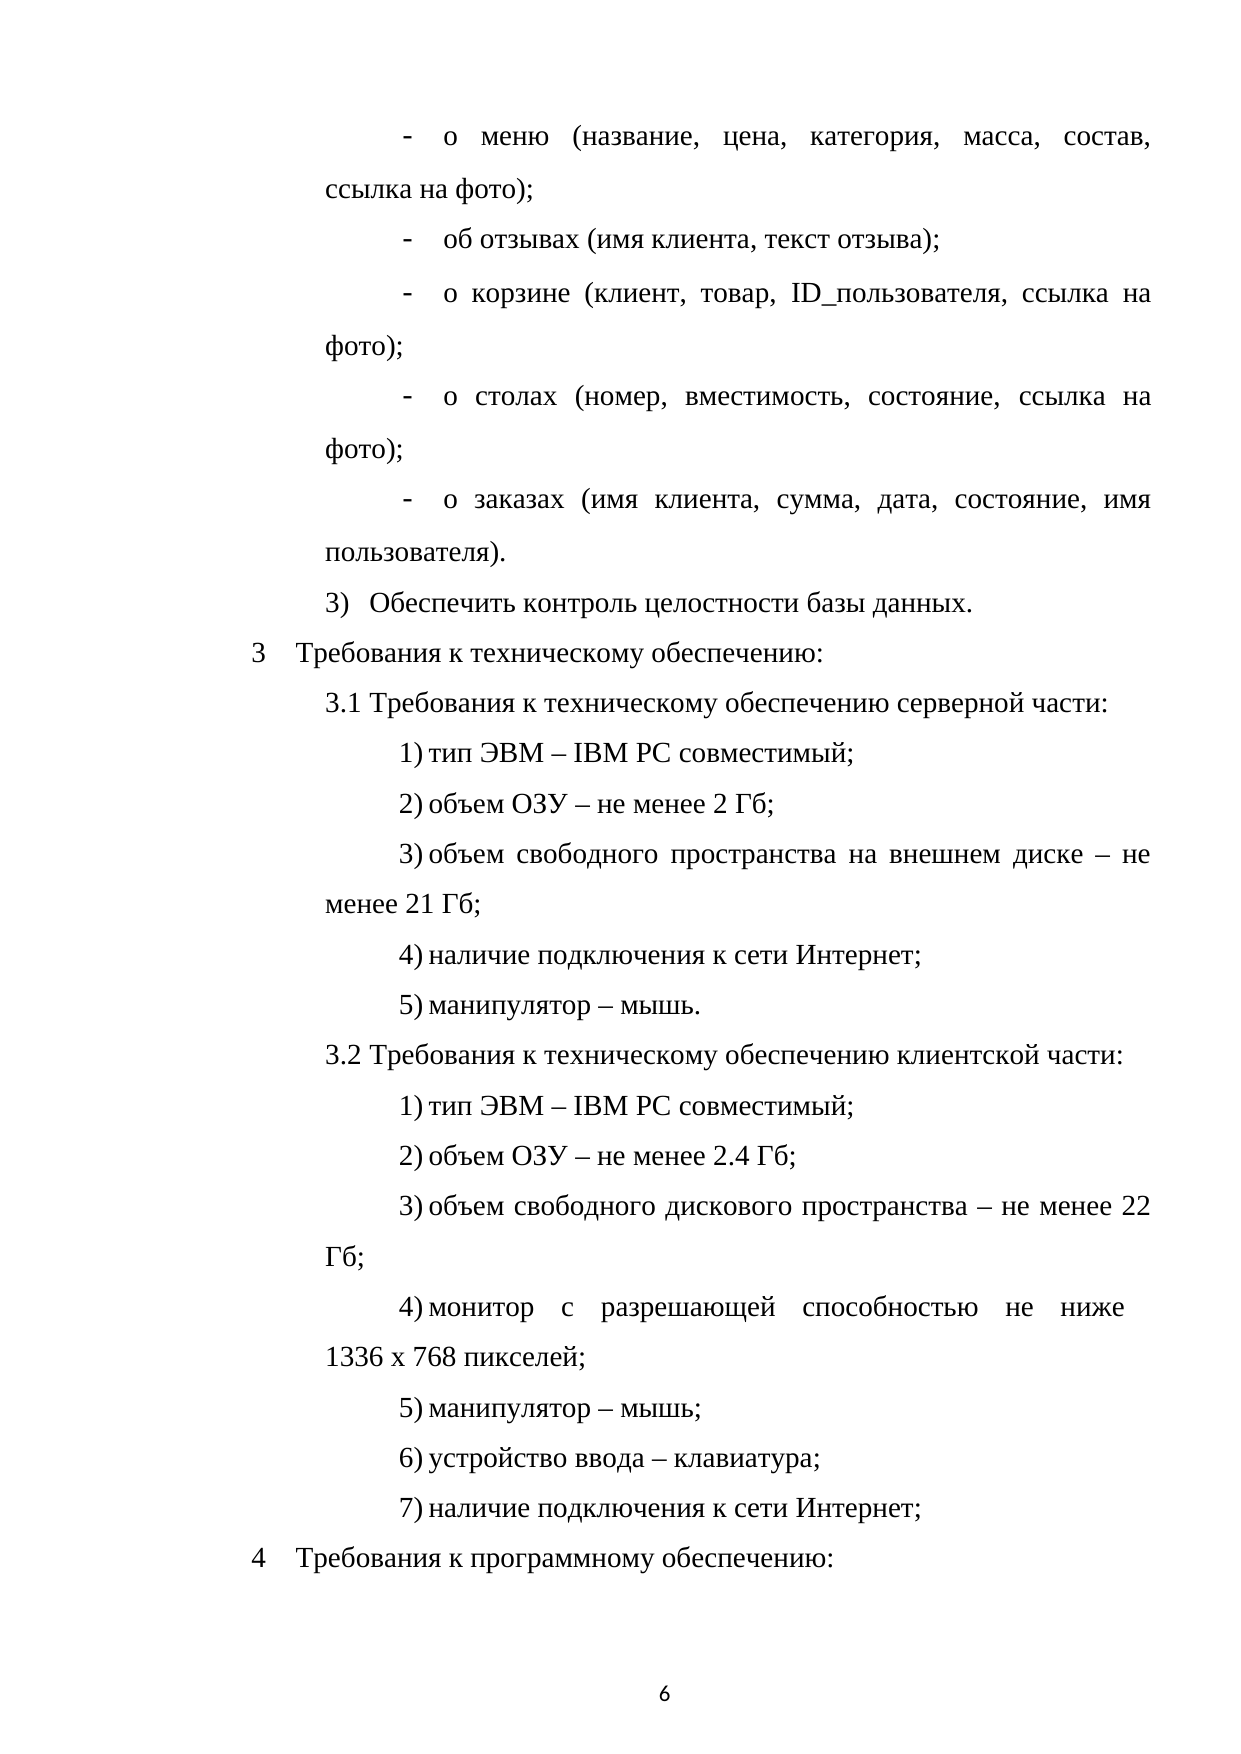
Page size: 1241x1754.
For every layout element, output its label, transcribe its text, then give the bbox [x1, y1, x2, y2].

list Требования к техническому обеспечению клиентской части: [251, 1037, 1152, 1071]
list объем свободного дискового пространства – не менее 22 Гб; [325, 1188, 1152, 1272]
list объем ОЗУ – не менее 2.4 Гб; [325, 1138, 1152, 1172]
list о столах (номер, вместимость, состояние, ссылка на фото); [325, 378, 1152, 465]
list монитор с разрешающей способностью не ниже 1336 х 768 пикселей; [325, 1289, 1152, 1373]
list об отзывах (имя клиента, текст отзыва); [325, 221, 1152, 257]
list Обеспечить контроль целостности базы данных. [251, 585, 1152, 618]
list о корзине (клиент, товар, ID_пользователя, ссылка на фото); [325, 275, 1152, 362]
list наличие подключения к сети Интернет; [325, 937, 1152, 970]
list Требования к техническому обеспечению серверной части: [251, 685, 1152, 719]
list объем ОЗУ – не менее 2 Гб; [325, 786, 1152, 819]
list тип ЭВМ – IBM PC совместимый; [325, 736, 1152, 769]
list о заказах (имя клиента, сумма, дата, состояние, имя пользователя). [325, 482, 1152, 568]
list тип ЭВМ – IBM PC совместимый; [325, 1088, 1152, 1121]
list наличие подключения к сети Интернет; [325, 1490, 1152, 1524]
list о меню (название, цена, категория, масса, состав, ссылка на фото); [325, 118, 1152, 204]
list Требования к техническому обеспечению: [177, 635, 1152, 668]
list манипулятор – мышь. [325, 987, 1152, 1021]
list объем свободного пространства на внешнем диске – не менее 21 Гб; [325, 836, 1152, 920]
list Требования к программному обеспечению: [177, 1541, 1152, 1574]
list манипулятор – мышь; [325, 1390, 1152, 1423]
list устройство ввода – клавиатура; [325, 1440, 1152, 1473]
